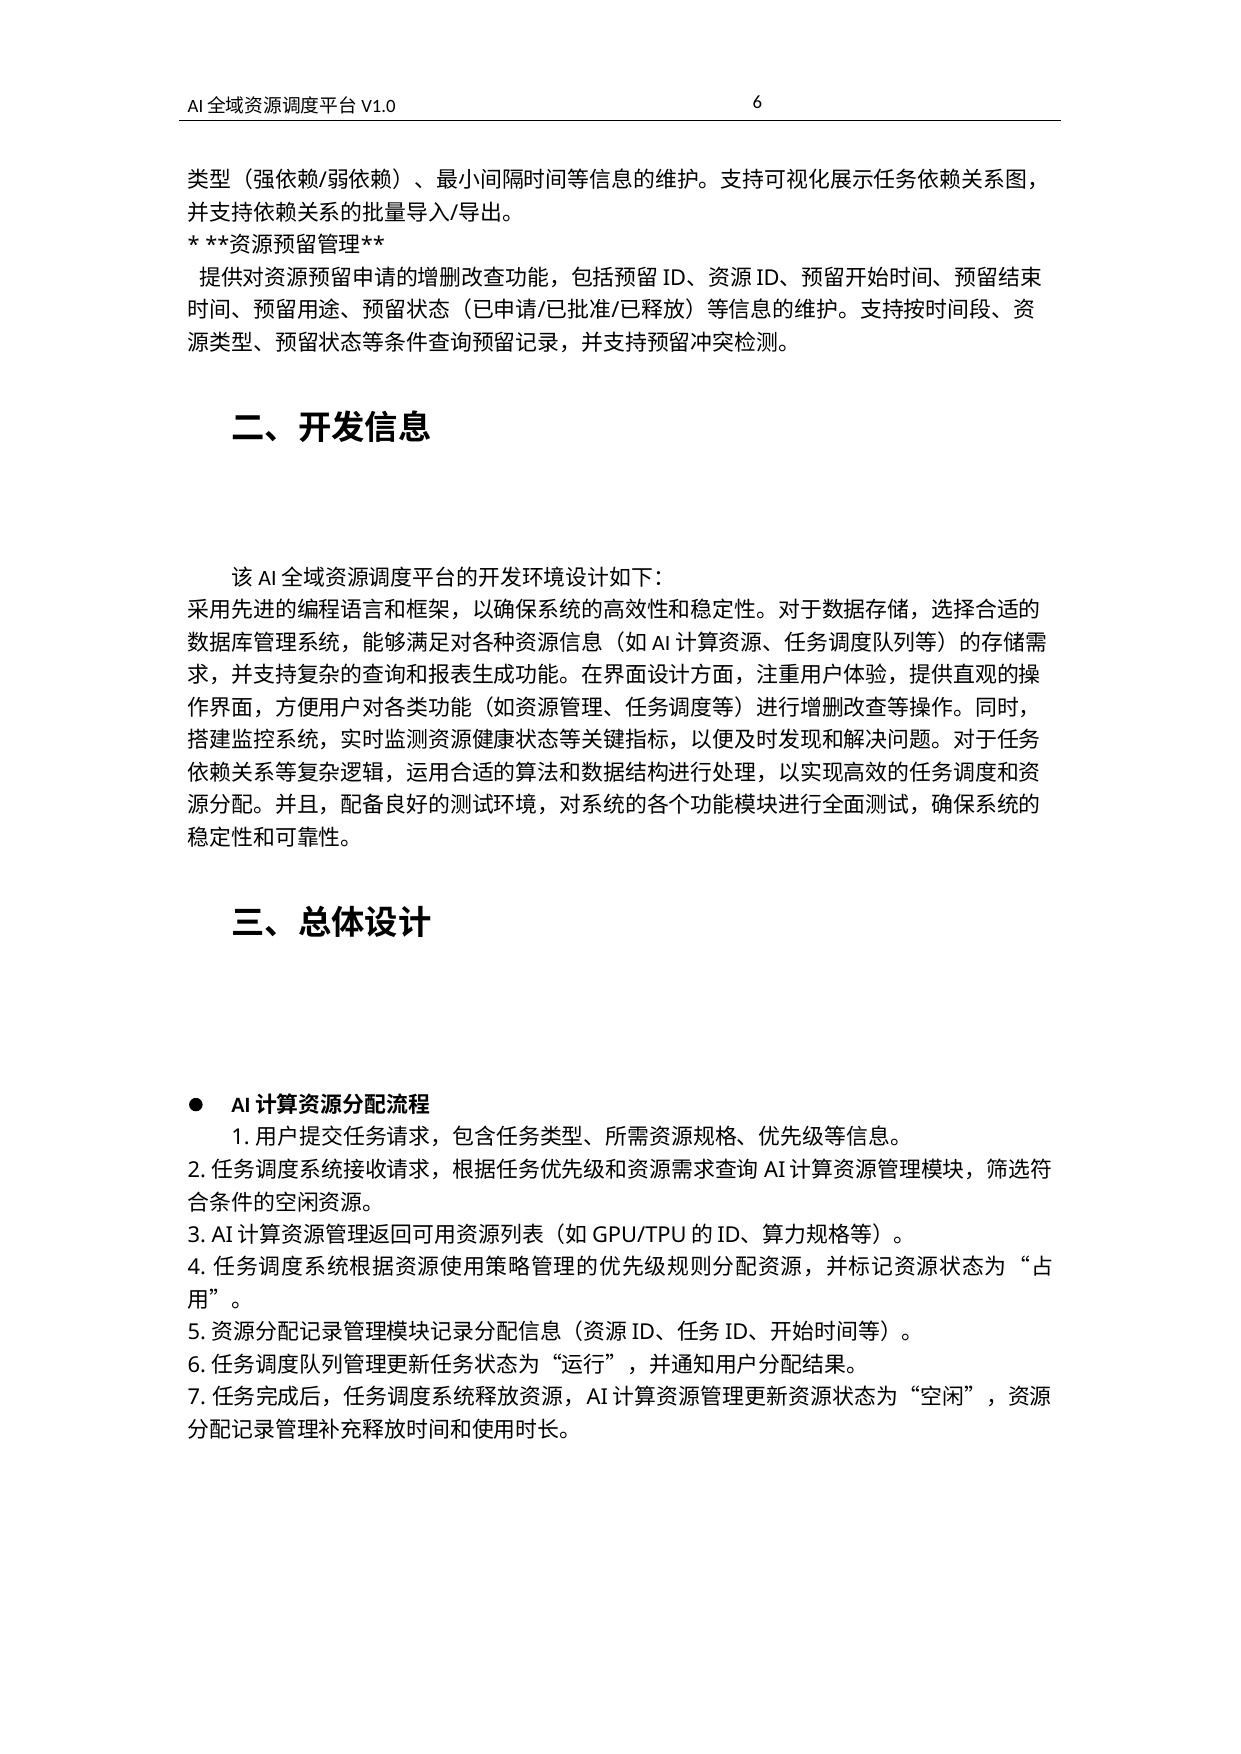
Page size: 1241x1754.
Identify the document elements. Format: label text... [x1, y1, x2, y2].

subtitle 总体设计 [187, 887, 1053, 952]
subtitle 开发信息 [187, 392, 1053, 457]
list AI计算资源分配流程 [187, 1087, 1053, 1119]
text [187, 162, 1053, 357]
text 该 AI 全域资源调度平台的开发环境设计如下： 采用先进的编程语言和框架，以确保系统的高效性和稳定性。对于数据存储，选择合适的数据库管理系统，能够满足对各种资源信息（如 AI 计算资源、任务调度队列等）的存储需求，并支持复杂的查询和报表生成功能。在界面设计方面，注重用户体验，提供直观的操作界面，方便用户对各类功能（如资源管理、任务调度等）进行增删改查等操作。同时，搭建监控系统，实时监测资源健康状态等关键指标，以便及时发现和解决问题。对于任务依赖关系等复杂逻辑，运用合适的算法和数据结构进行处理，以实现高效的任务调度和资源分配。并且，配备良好的测试环境，对系统的各个功能模块进行全面测试，确保系统的稳定性和可靠性。 [187, 559, 1053, 852]
text 1. 用户提交任务请求，包含任务类型、所需资源规格、优先级等信息。 2. 任务调度系统接收请求，根据任务优先级和资源需求查询AI计算资源管理模块，筛选符合条件的空闲资源。 3. AI计算资源管理返回可用资源列表（如GPU/TPU的ID、算力规格等）。 4. 任务调度系统根据资源使用策略管理的优先级规则分配资源，并标记资源状态为“占用”。 5. 资源分配记录管理模块记录分配信息（资源ID、任务ID、开始时间等）。 6. 任务调度队列管理更新任务状态为“运行”，并通知用户分配结果。 7. 任务完成后，任务调度系统释放资源，AI计算资源管理更新资源状态为“空闲”，资源分配记录管理补充释放时间和使用时长。 [187, 1119, 1053, 1444]
